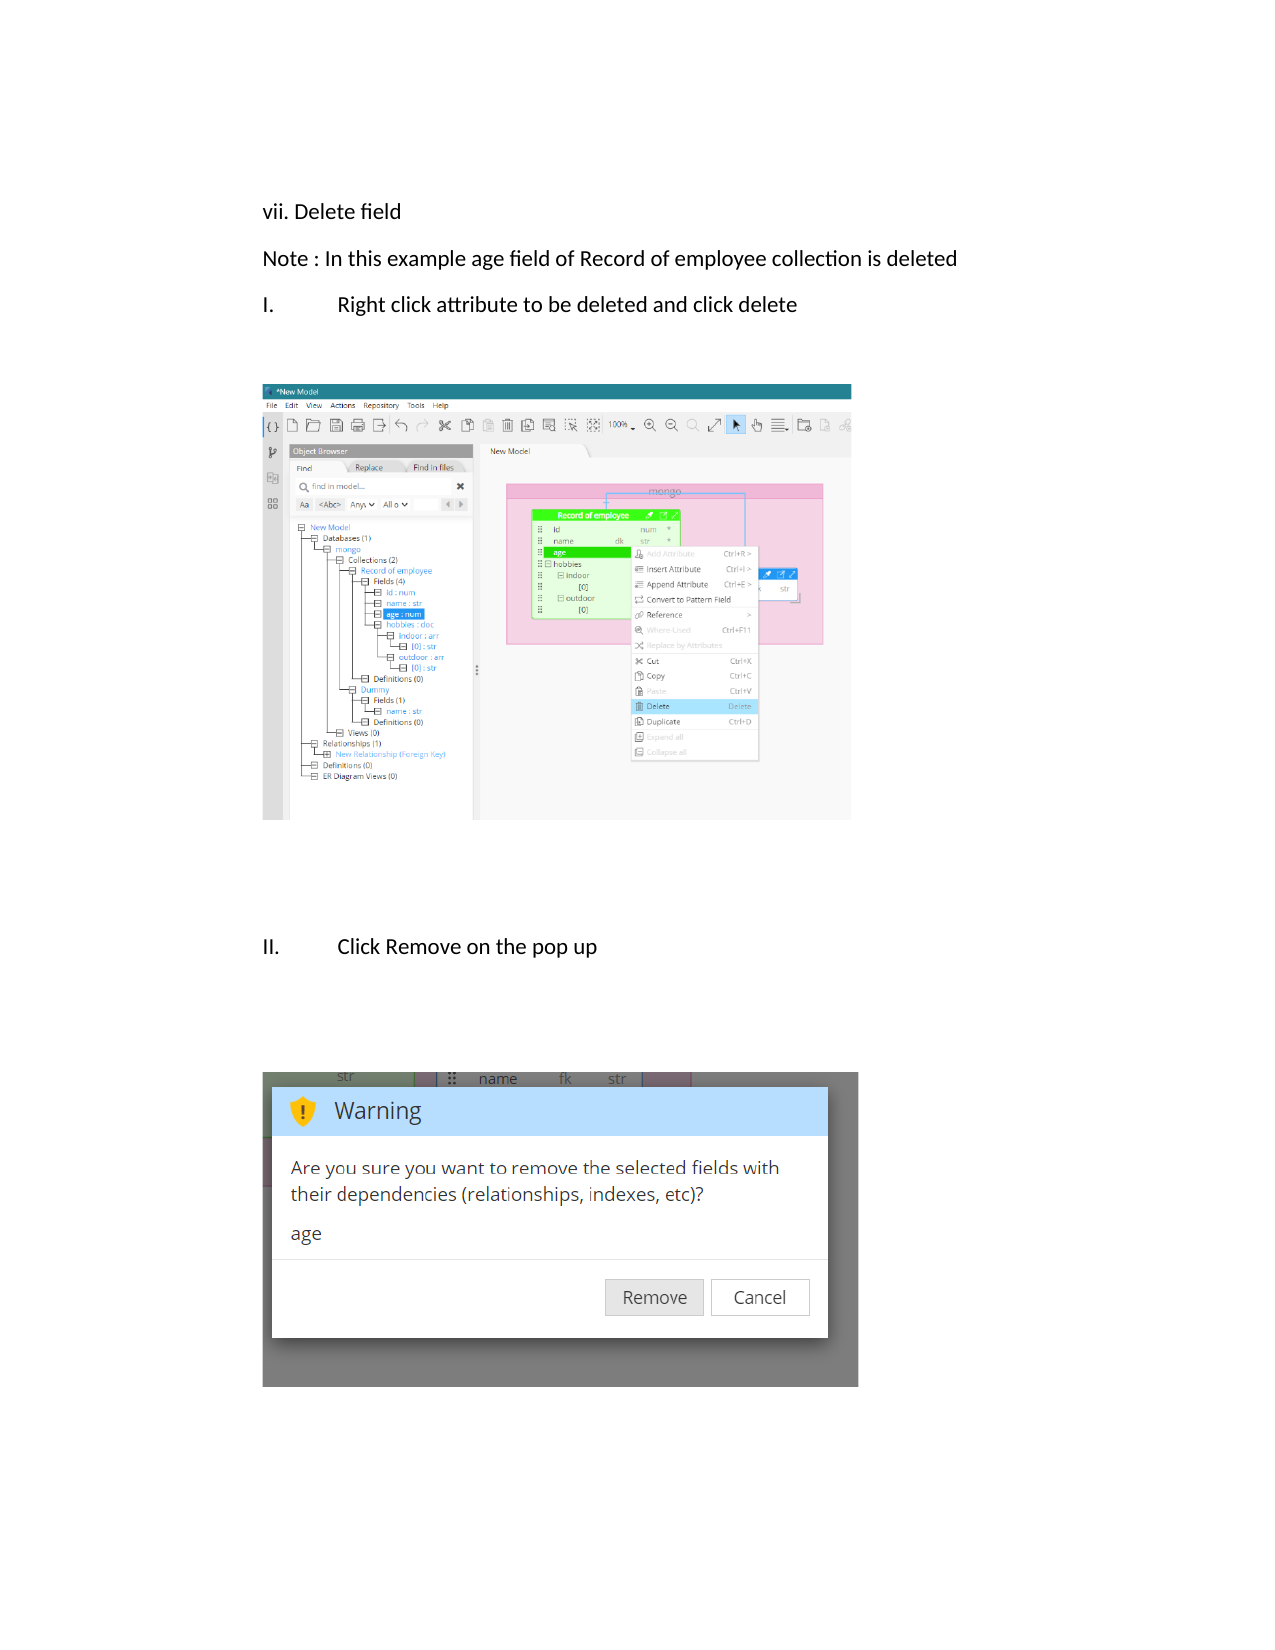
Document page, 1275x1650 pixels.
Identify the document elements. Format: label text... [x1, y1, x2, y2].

text Note : In this example age field of Record of employee collection is deleted [262, 244, 1125, 272]
list Right click attribute to be deleted and click delete [262, 291, 1125, 319]
picture [262, 384, 852, 820]
picture [262, 1072, 859, 1387]
list Click Remove on the pop up [262, 932, 1125, 960]
text vii. Delete field [262, 197, 1125, 225]
